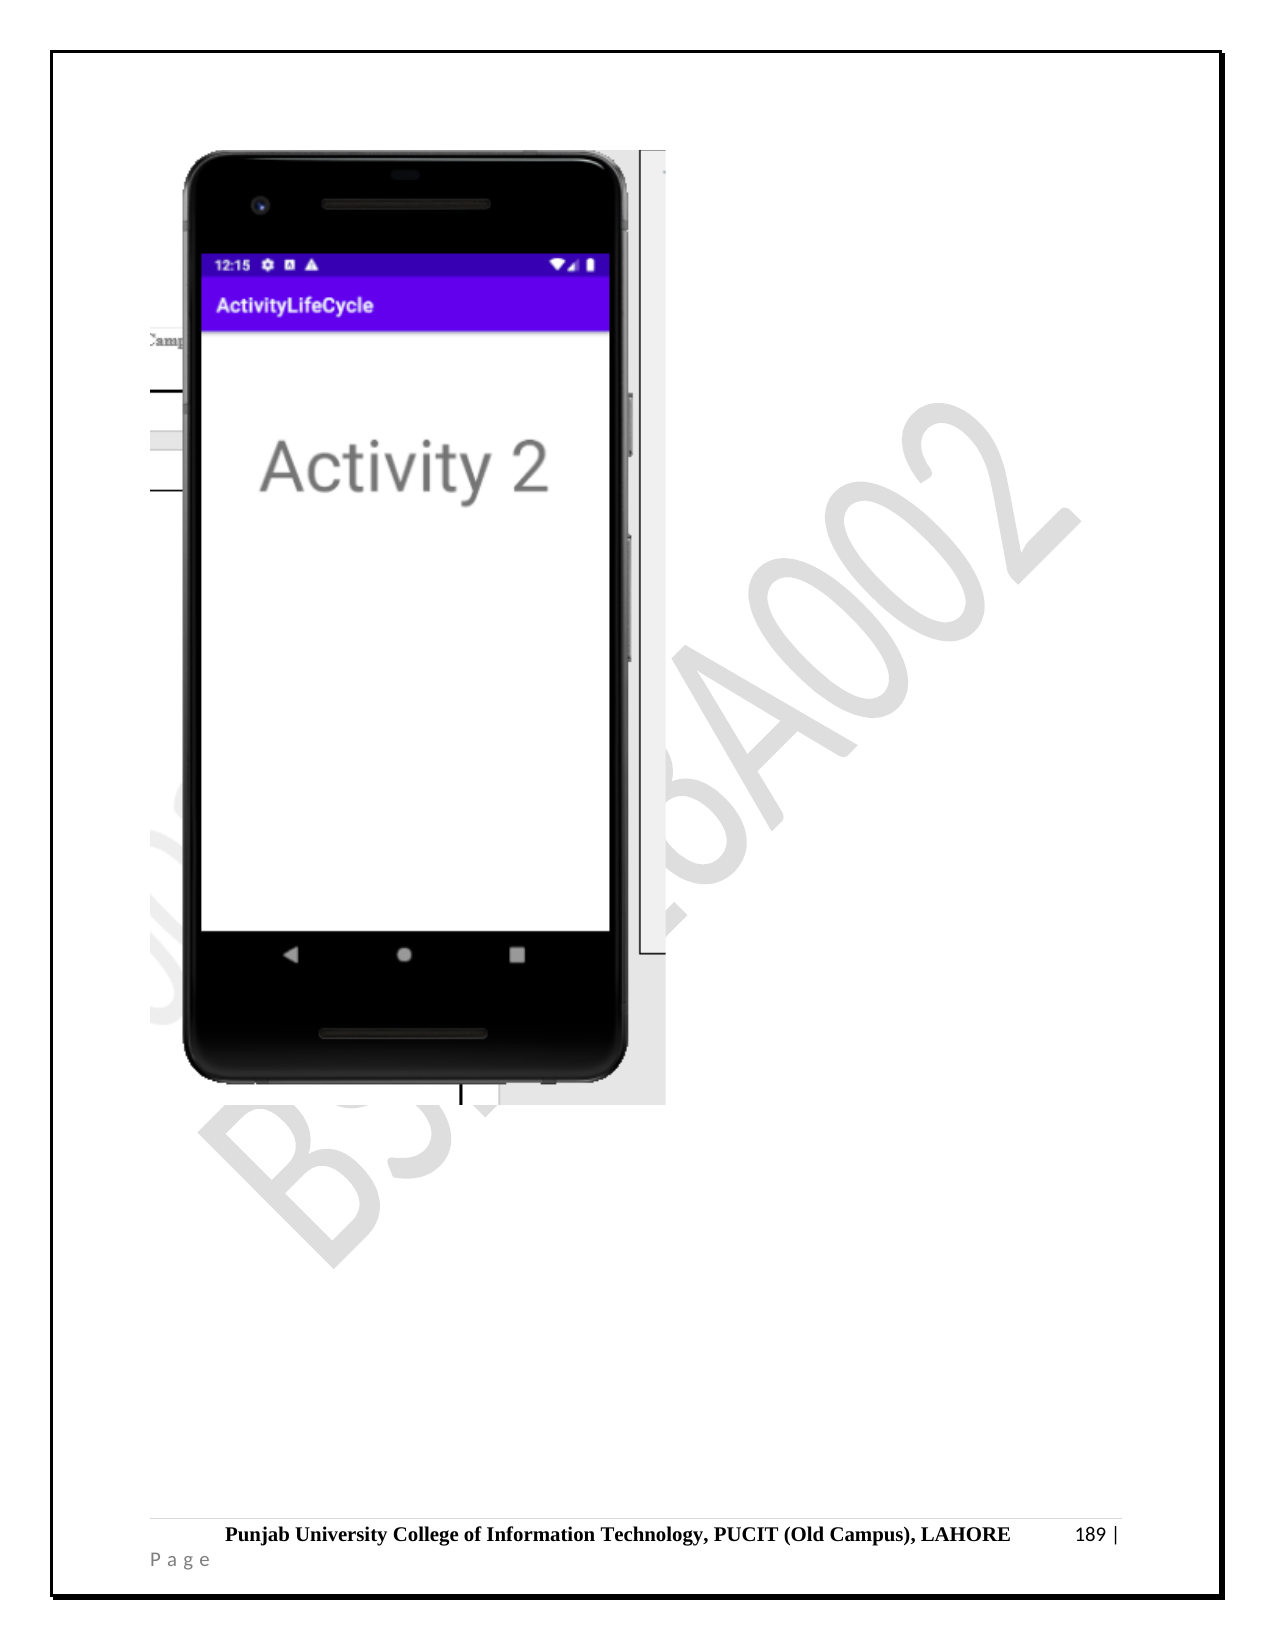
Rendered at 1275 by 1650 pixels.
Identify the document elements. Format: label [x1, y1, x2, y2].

picture [150, 150, 666, 1105]
